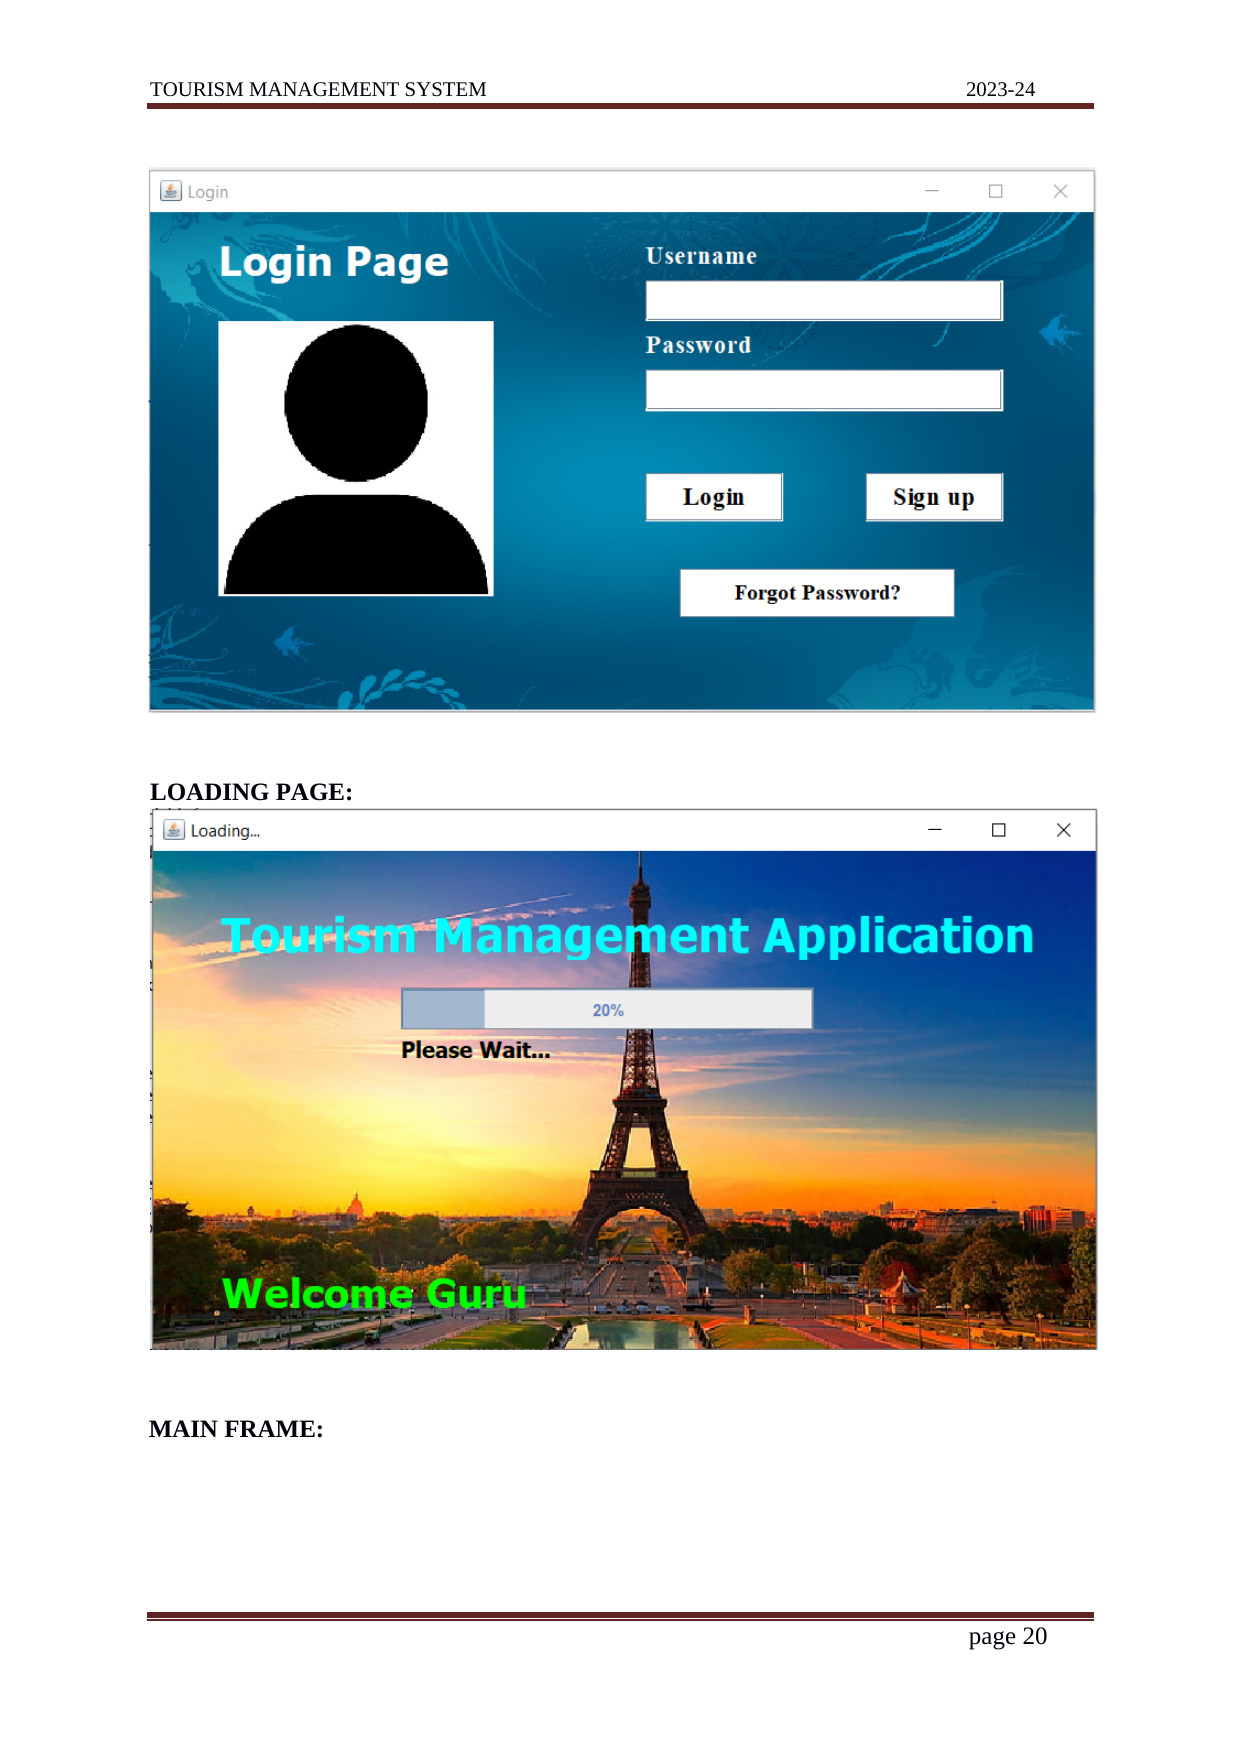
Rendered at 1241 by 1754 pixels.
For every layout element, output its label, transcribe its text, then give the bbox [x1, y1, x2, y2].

picture [150, 808, 1098, 1350]
text MAIN FRAME: [148, 1414, 1098, 1442]
text LOADING PAGE: [150, 777, 1098, 806]
picture [148, 167, 1097, 713]
